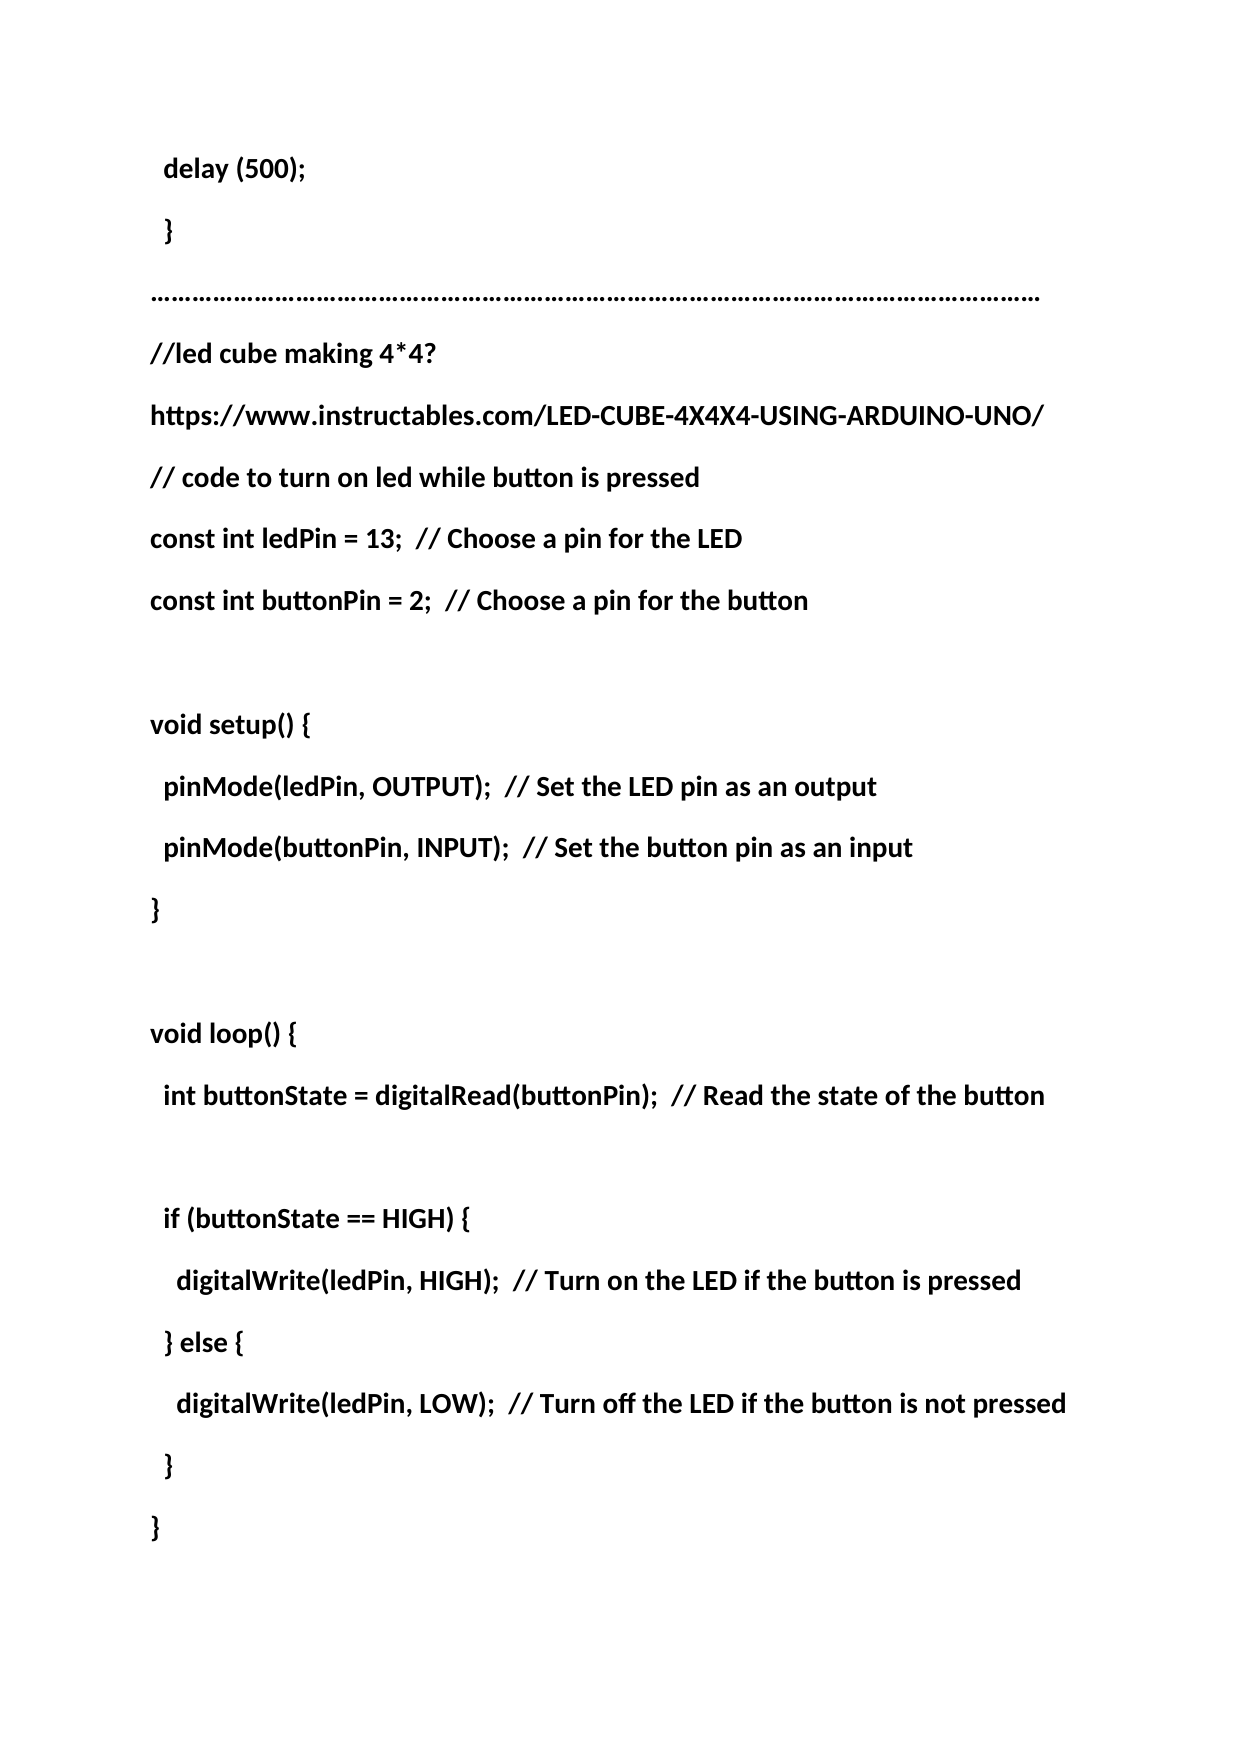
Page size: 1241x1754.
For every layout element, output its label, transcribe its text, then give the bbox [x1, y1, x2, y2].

text } else { [150, 1324, 1090, 1359]
text delay (500); [150, 150, 1090, 186]
text const int buttonPin = 2; // Choose a pin for the button [150, 582, 1090, 618]
text ………………………………………………………………………………………………………………… [150, 273, 1090, 309]
text pinMode(ledPin, OUTPUT); // Set the LED pin as an output [150, 768, 1090, 803]
text } [150, 891, 1090, 927]
text https://www.instructables.com/LED-CUBE-4X4X4-USING-ARDUINO-UNO/ [150, 397, 1090, 433]
text void loop() { [150, 1015, 1090, 1050]
text digitalWrite(ledPin, HIGH); // Turn on the LED if the button is pressed [150, 1262, 1090, 1297]
text //led cube making 4*4? [150, 335, 1090, 371]
text } [150, 212, 1090, 247]
text if (buttonState == HIGH) { [150, 1200, 1090, 1236]
text const int ledPin = 13; // Choose a pin for the LED [150, 521, 1090, 556]
text pinMode(buttonPin, INPUT); // Set the button pin as an input [150, 829, 1090, 865]
text // code to turn on led while button is pressed [150, 459, 1090, 494]
text } [150, 1509, 1090, 1544]
text int buttonState = digitalRead(buttonPin); // Read the state of the button [150, 1077, 1090, 1112]
text digitalWrite(ledPin, LOW); // Turn off the LED if the button is not pressed [150, 1385, 1090, 1421]
text void setup() { [150, 706, 1090, 742]
text } [150, 1447, 1090, 1483]
